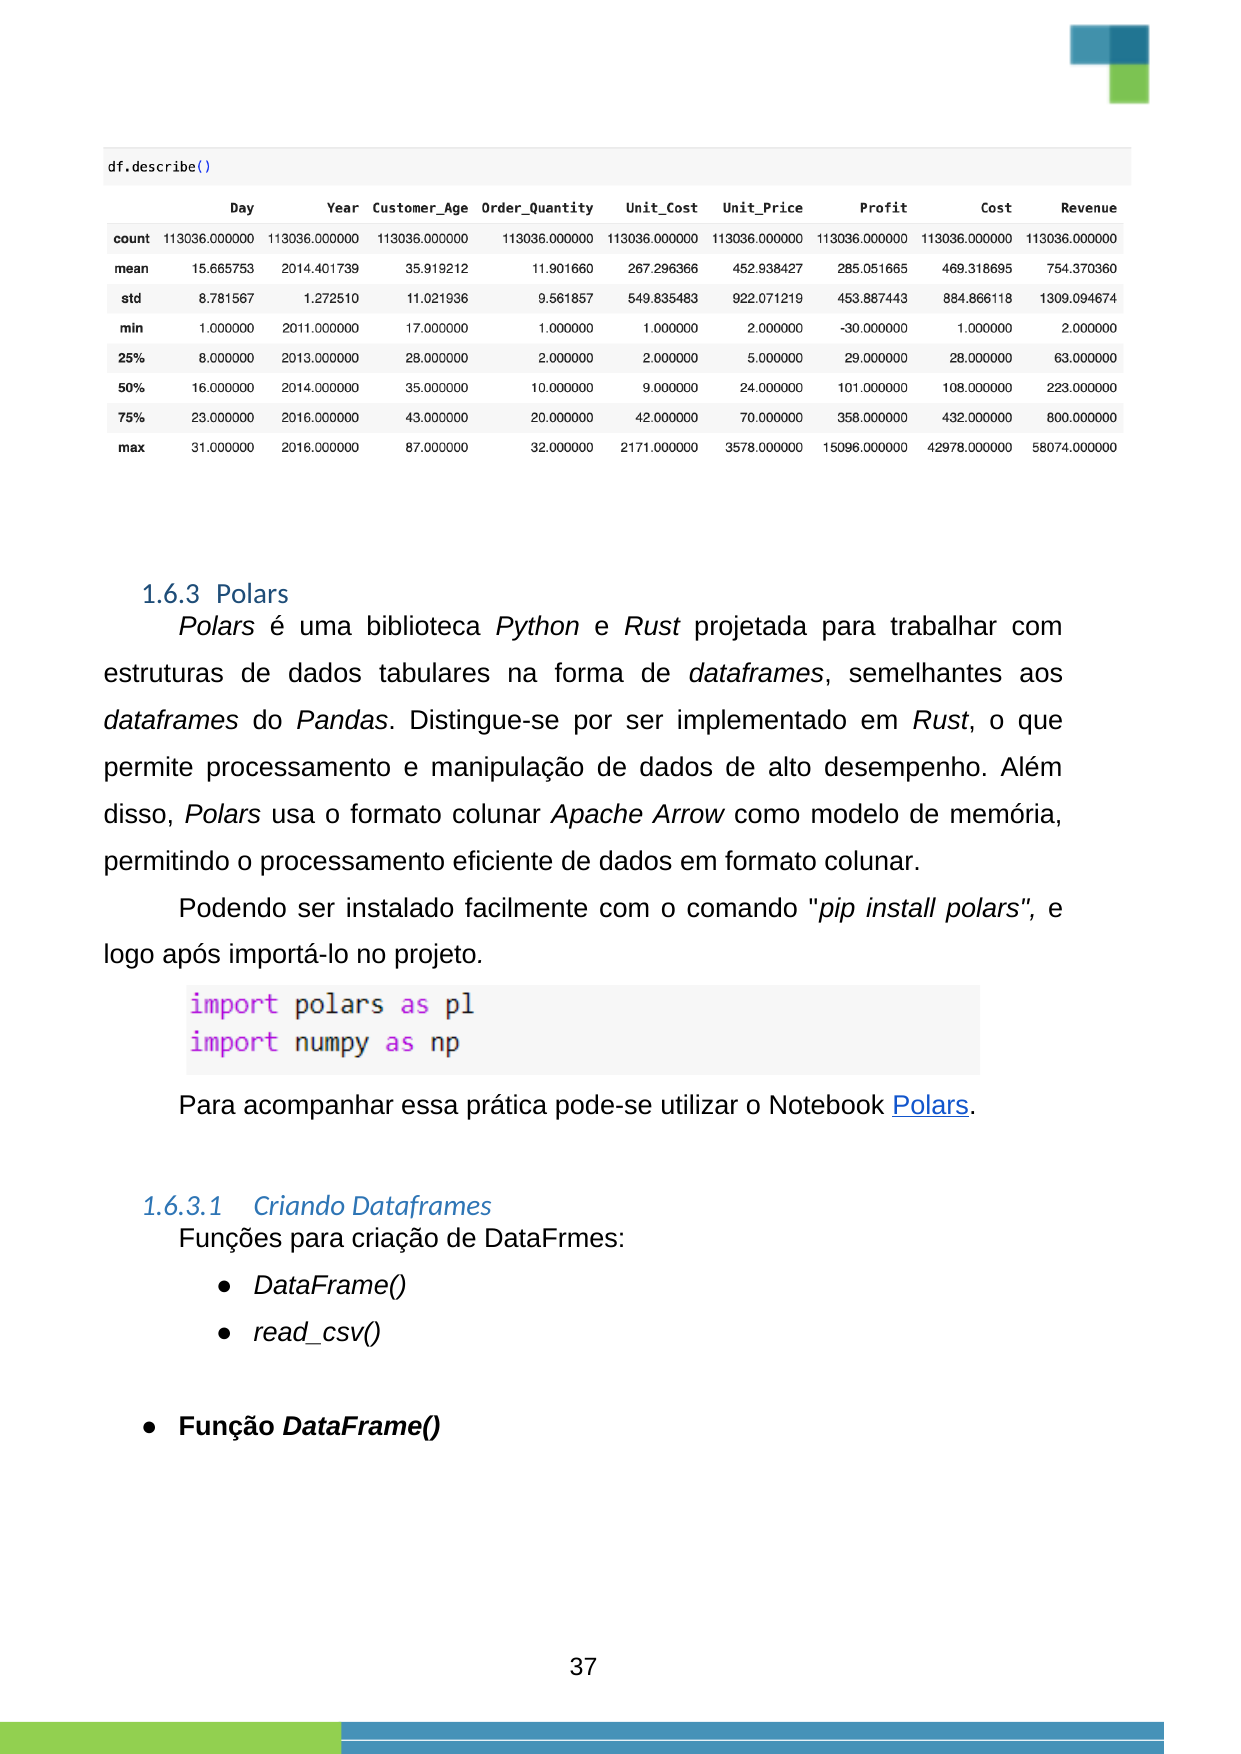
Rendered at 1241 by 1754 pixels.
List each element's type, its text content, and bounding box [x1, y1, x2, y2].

text Podendo ser instalado facilmente com o comando "pip install polars", e logo após importá-lo no projeto. [103, 892, 1063, 970]
list DataFrame() [216, 1269, 1063, 1300]
picture [1066, 11, 1167, 124]
list read_csv() [216, 1316, 1063, 1347]
text Funções para criação de DataFrmes: [103, 1222, 1063, 1253]
list Função DataFrame() [141, 1410, 1063, 1441]
text Polars é uma biblioteca Python e Rust projetada para trabalhar com estruturas de dados tabulares na forma de dataframes, semelhantes aos dataframes do Pandas. Distingue-se por ser implementado em Rust, o que permite processamento e manipulação de dados de alto desempenho. Além disso, Polars usa o formato colunar Apache Arrow como modelo de memória, permitindo o processamento eficiente de dados em formato colunar. [103, 610, 1063, 876]
subtitle Criando Dataframes [141, 1187, 1063, 1222]
picture [103, 147, 1132, 463]
subtitle Polars [141, 575, 1063, 610]
picture [186, 985, 980, 1075]
text Para acompanhar essa prática pode-se utilizar o Notebook Polars. [103, 1089, 1063, 1120]
